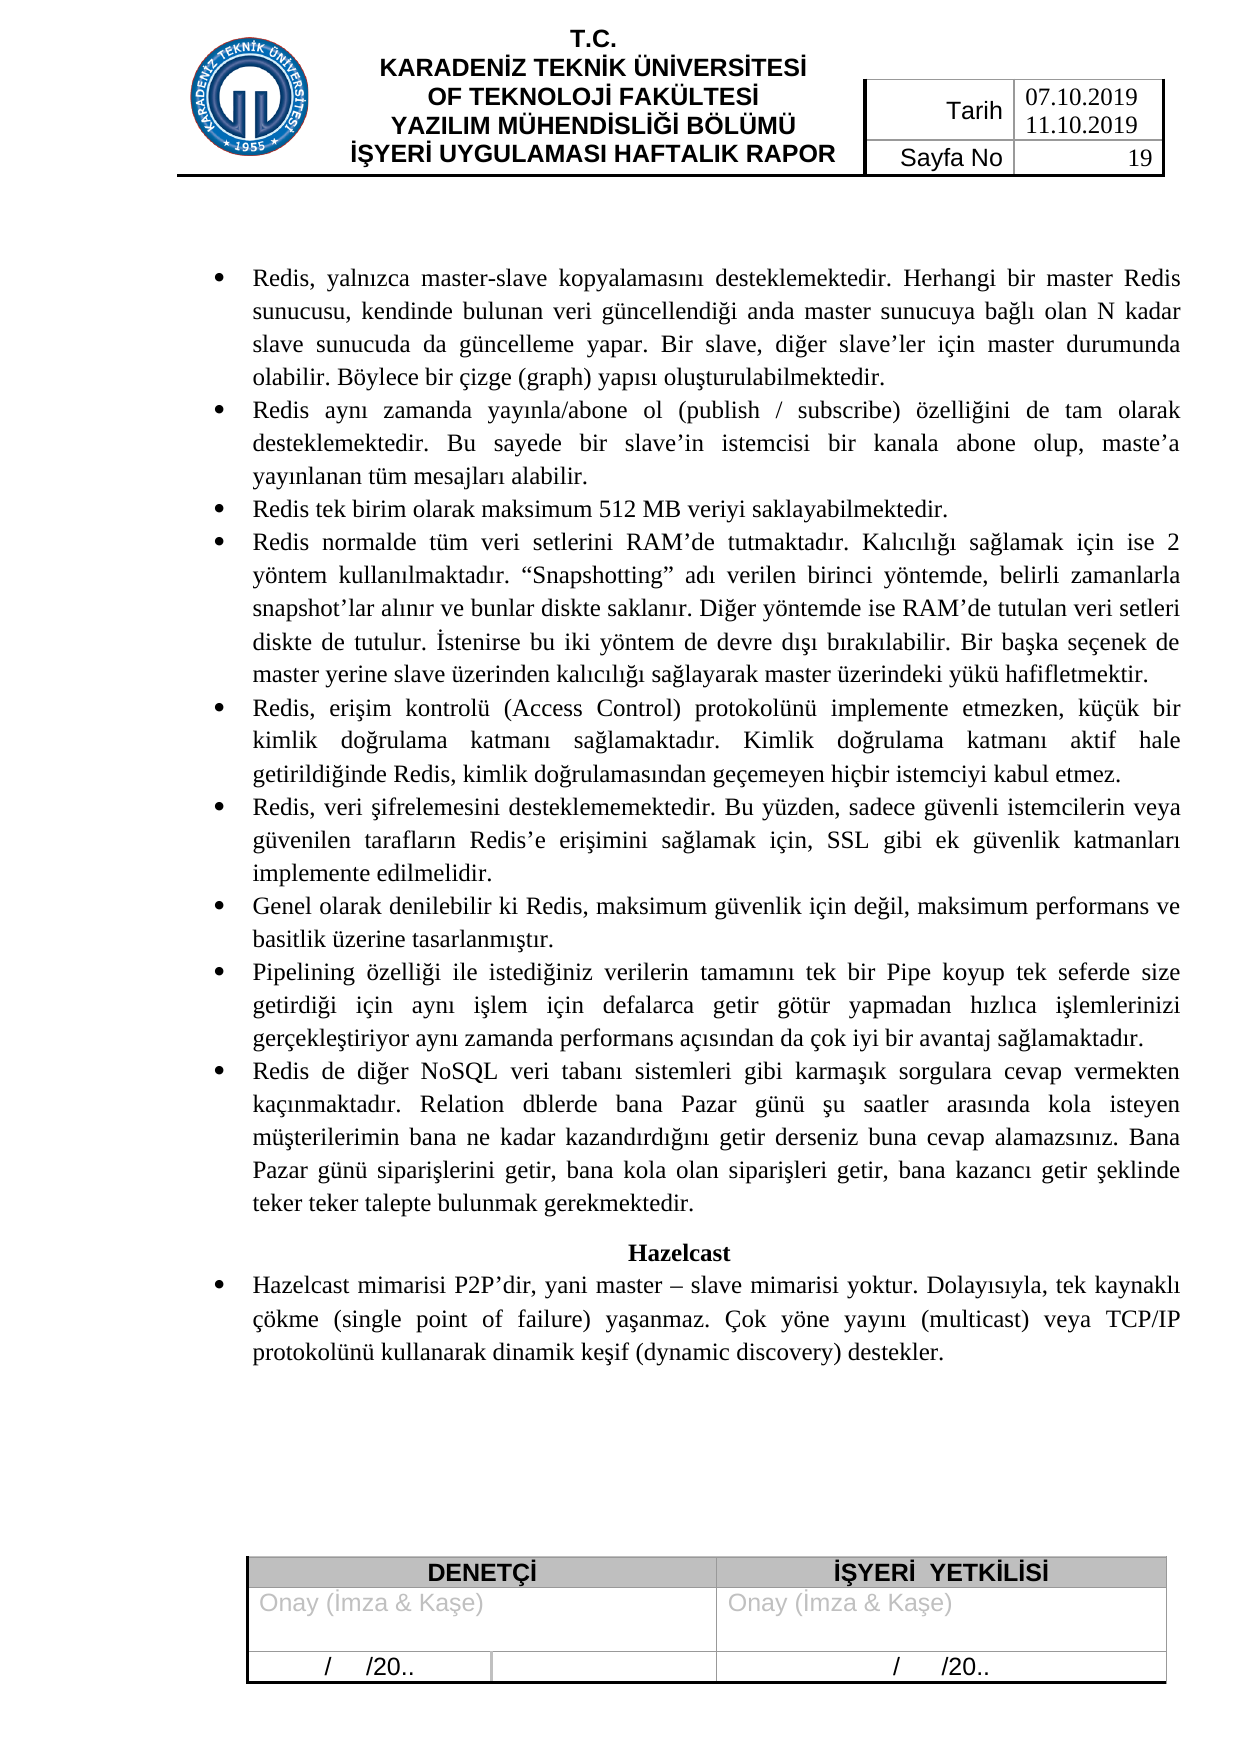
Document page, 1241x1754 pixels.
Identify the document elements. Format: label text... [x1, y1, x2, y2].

list Redis aynı zamanda yayınla/abone ol (publish / subscribe) özelliğini de tam olarak desteklemektedir. Bu sayede bir slave’in istemcisi bir kanala abone olup, maste’a yayınlanan tüm mesajları alabilir. [215, 395, 1181, 490]
list Genel olarak denilebilir ki Redis, maksimum güvenlik için değil, maksimum performans ve basitlik üzerine tasarlanmıştır. [215, 891, 1181, 952]
table_cell / /20.. [717, 1652, 1166, 1681]
table_cell / /20.. [249, 1652, 490, 1681]
list Redis, erişim kontrolü (Access Control) protokolünü implemente etmezken, küçük bir kimlik doğrulama katmanı sağlamaktadır. Kimlik doğrulama katmanı aktif hale getirildiğinde Redis, kimlik doğrulamasından geçemeyen hiçbir istemciyi kabul etmez. [215, 693, 1181, 787]
table_cell Onay (İmza & Kaşe) [717, 1588, 1166, 1651]
text Hazelcast [177, 1238, 1181, 1266]
list Redis de diğer NoSQL veri tabanı sistemleri gibi karmaşık sorgulara cevap vermekten kaçınmaktadır. Relation dblerde bana Pazar günü şu saatler arasında kola isteyen müşterilerimin bana ne kadar kazandırdığını getir derseniz buna cevap alamazsınız. Bana Pazar günü siparişlerini getir, bana kola olan siparişleri getir, bana kazancı getir şeklinde teker teker talepte bulunmak gerekmektedir. [215, 1056, 1181, 1217]
table_cell 07.10.2019 11.10.2019 [1015, 80, 1162, 139]
list Redis tek birim olarak maksimum 512 MB veriyi saklayabilmektedir. [215, 494, 1181, 523]
table_cell Sayfa No [867, 141, 1013, 174]
table_cell [493, 1652, 716, 1681]
picture [190, 37, 309, 156]
list Redis, yalnızca master-slave kopyalamasını desteklemektedir. Herhangi bir master Redis sunucusu, kendinde bulunan veri güncellendiği anda master sunucuya bağlı olan N kadar slave sunucuda da güncelleme yapar. Bir slave, diğer slave’ler için master durumunda olabilir. Böylece bir çizge (graph) yapısı oluşturulabilmektedir. [215, 263, 1181, 391]
table_header T.C. KARADENİZ TEKNİK ÜNİVERSİTESİ OF TEKNOLOJİ FAKÜLTESİ YAZILIM MÜHENDİSLİĞİ BÖLÜMÜ İŞYERİ UYGULAMASI HAFTALIK RAPOR [322, 19, 865, 174]
list Redis, veri şifrelemesini desteklememektedir. Bu yüzden, sadece güvenli istemcilerin veya güvenilen tarafların Redis’e erişimini sağlamak için, SSL gibi ek güvenlik katmanları implemente edilmelidir. [215, 792, 1181, 886]
table_header İŞYERİ YETKİLİSİ [717, 1558, 1166, 1587]
table_header DENETÇİ [249, 1558, 716, 1587]
table_cell 19 [1015, 141, 1162, 174]
table_cell Onay (İmza & Kaşe) [249, 1588, 716, 1651]
list Redis normalde tüm veri setlerini RAM’de tutmaktadır. Kalıcılığı sağlamak için ise 2 yöntem kullanılmaktadır. “Snapshotting” adı verilen birinci yöntemde, belirli zamanlarla snapshot’lar alınır ve bunlar diskte saklanır. Diğer yöntemde ise RAM’de tutulan veri setleri diskte de tutulur. İstenirse bu iki yöntem de devre dışı bırakılabilir. Bir başka seçenek de master yerine slave üzerinden kalıcılığı sağlayarak master üzerindeki yükü hafifletmektir. [215, 527, 1181, 688]
table_header [177, 19, 322, 174]
list Pipelining özelliği ile istediğiniz verilerin tamamını tek bir Pipe koyup tek seferde size getirdiği için aynı işlem için defalarca getir götür yapmadan hızlıca işlemlerinizi gerçekleştiriyor aynı zamanda performans açısından da çok iyi bir avantaj sağlamaktadır. [215, 957, 1181, 1052]
list Hazelcast mimarisi P2P’dir, yani master – slave mimarisi yoktur. Dolayısıyla, tek kaynaklı çökme (single point of failure) yaşanmaz. Çok yöne yayını (multicast) veya TCP/IP protokolünü kullanarak dinamik keşif (dynamic discovery) destekler. [215, 1271, 1181, 1365]
table_cell Tarih [867, 80, 1013, 139]
